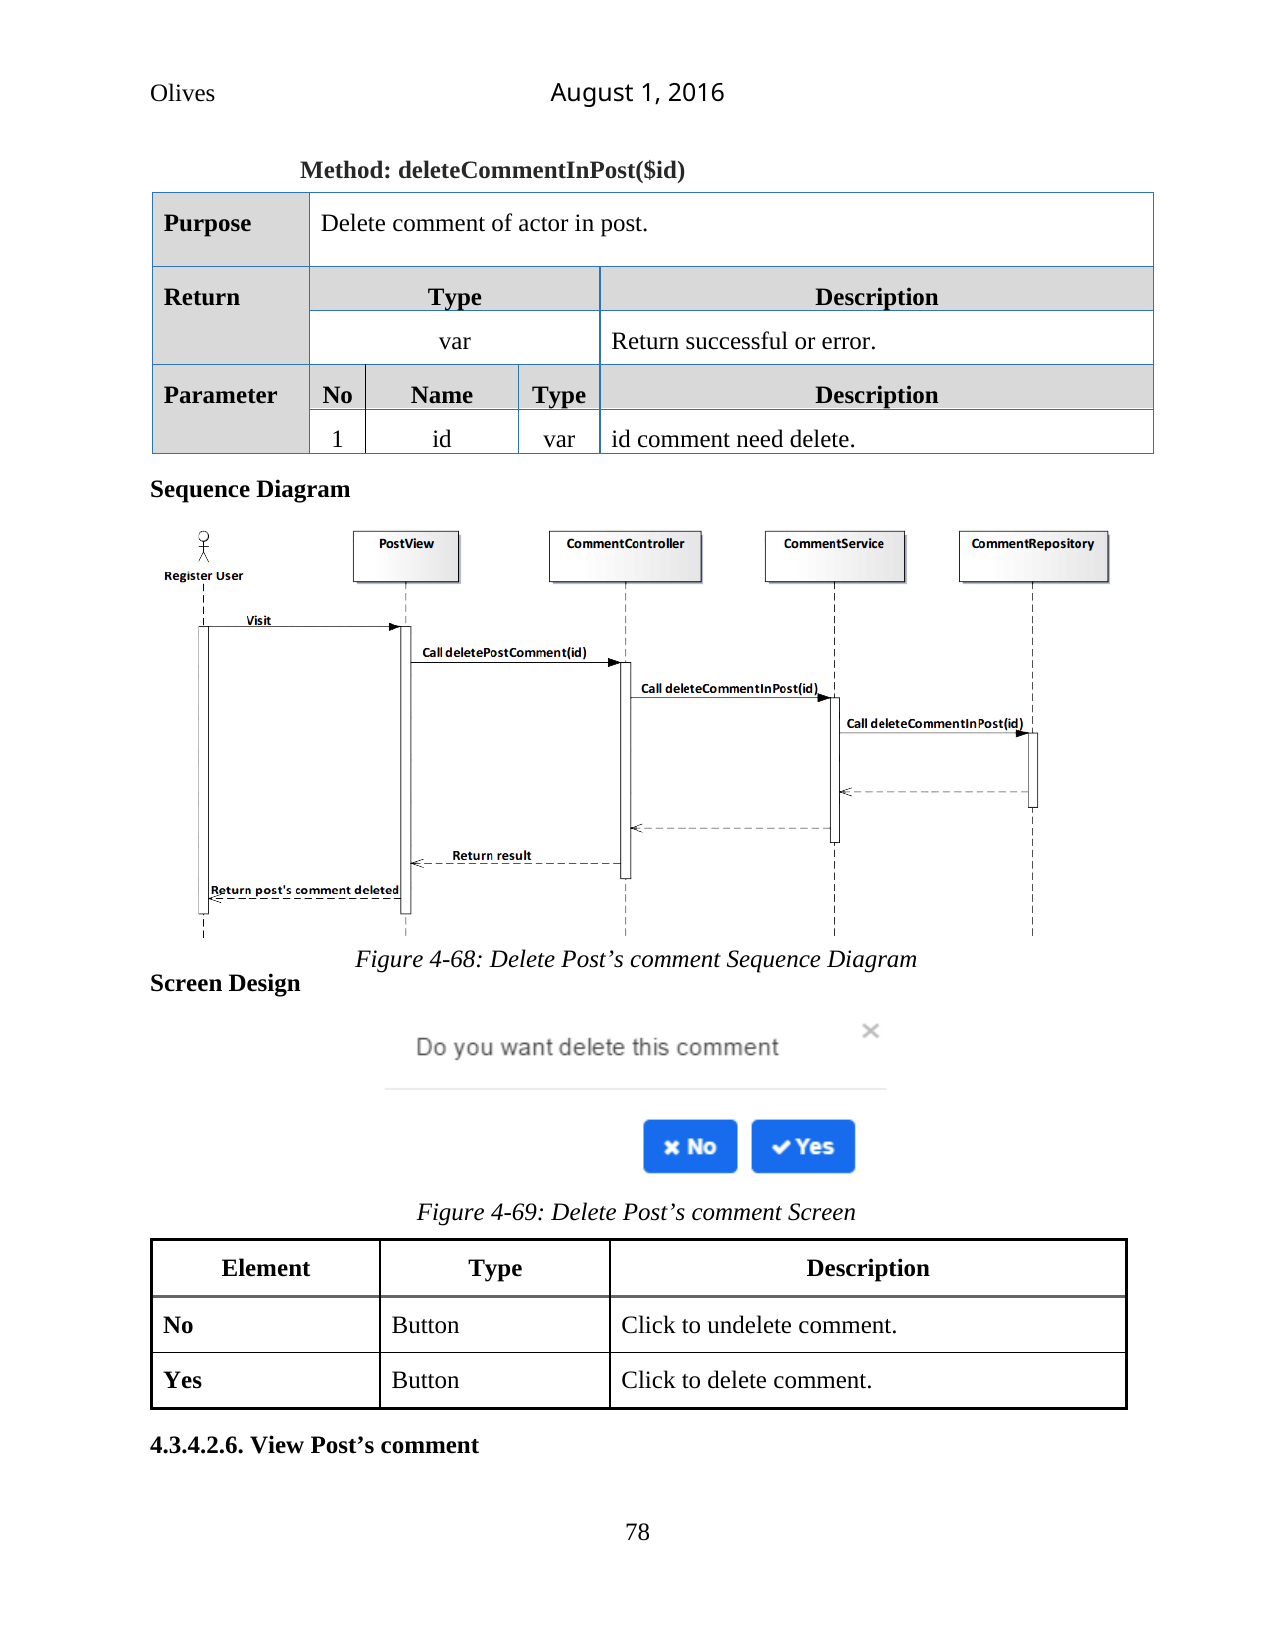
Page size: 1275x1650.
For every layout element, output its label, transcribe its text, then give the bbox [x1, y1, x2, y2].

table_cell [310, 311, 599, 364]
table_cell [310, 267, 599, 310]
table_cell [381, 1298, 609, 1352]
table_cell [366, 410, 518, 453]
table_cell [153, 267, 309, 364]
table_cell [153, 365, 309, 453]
picture [150, 519, 1125, 945]
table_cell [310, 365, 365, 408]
picture [371, 1013, 904, 1219]
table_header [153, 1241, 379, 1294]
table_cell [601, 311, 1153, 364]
subtitle Method: deleteCommentInPost($id) [300, 150, 1125, 185]
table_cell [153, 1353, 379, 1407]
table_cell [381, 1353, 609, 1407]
picture [555, 1205, 566, 1219]
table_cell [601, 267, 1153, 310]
subtitle Sequence Diagram [150, 469, 1125, 505]
subtitle 4.3.4.2.6. View Post’s comment [150, 1425, 1125, 1460]
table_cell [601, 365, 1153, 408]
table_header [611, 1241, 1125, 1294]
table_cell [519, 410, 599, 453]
subtitle Screen Design [150, 963, 1125, 999]
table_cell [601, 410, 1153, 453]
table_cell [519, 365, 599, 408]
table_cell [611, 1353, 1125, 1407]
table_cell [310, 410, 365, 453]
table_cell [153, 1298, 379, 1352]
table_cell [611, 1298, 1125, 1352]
picture [705, 1209, 712, 1219]
picture [628, 1205, 634, 1212]
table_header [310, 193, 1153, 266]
picture [641, 1209, 648, 1219]
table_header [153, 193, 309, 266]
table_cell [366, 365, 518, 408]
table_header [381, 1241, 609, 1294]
